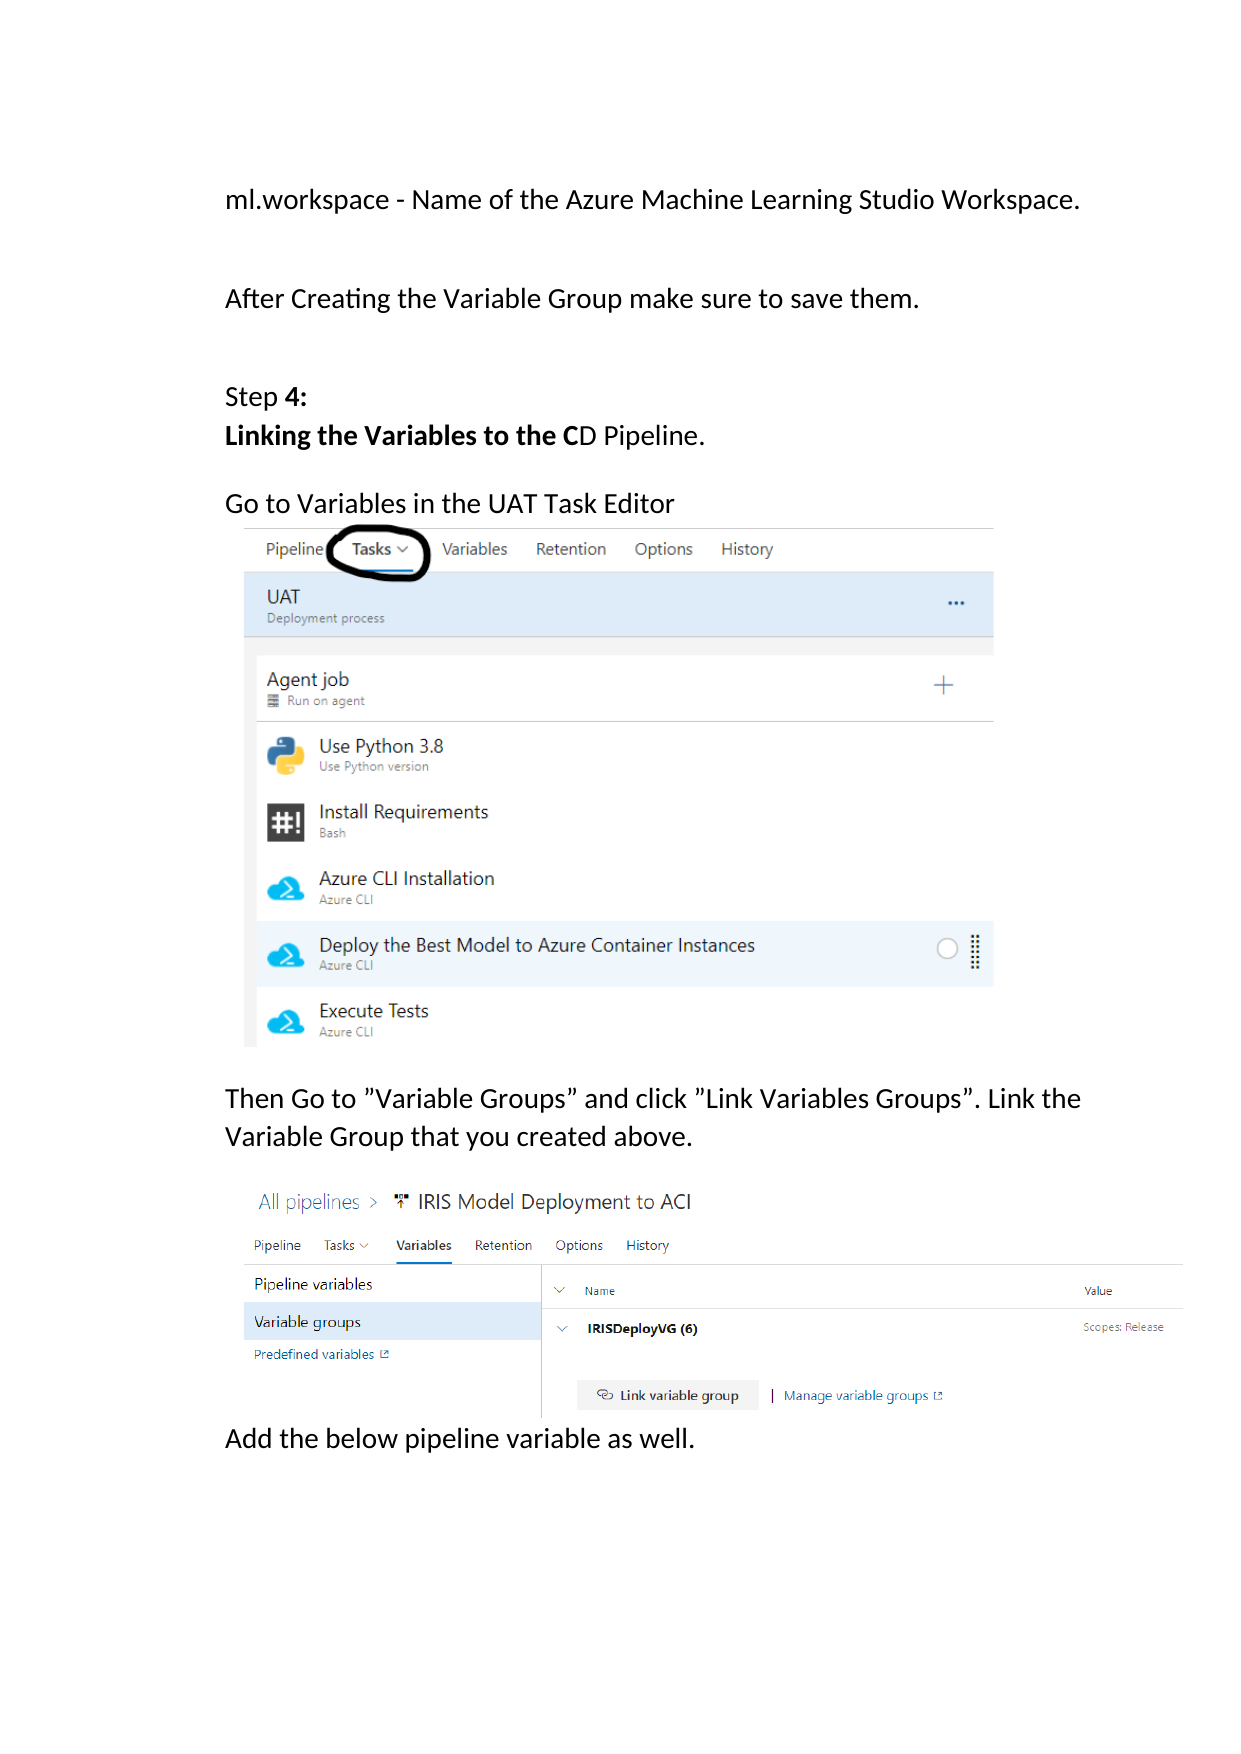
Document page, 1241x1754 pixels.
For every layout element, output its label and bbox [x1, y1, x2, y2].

list [187, 150, 1090, 1486]
